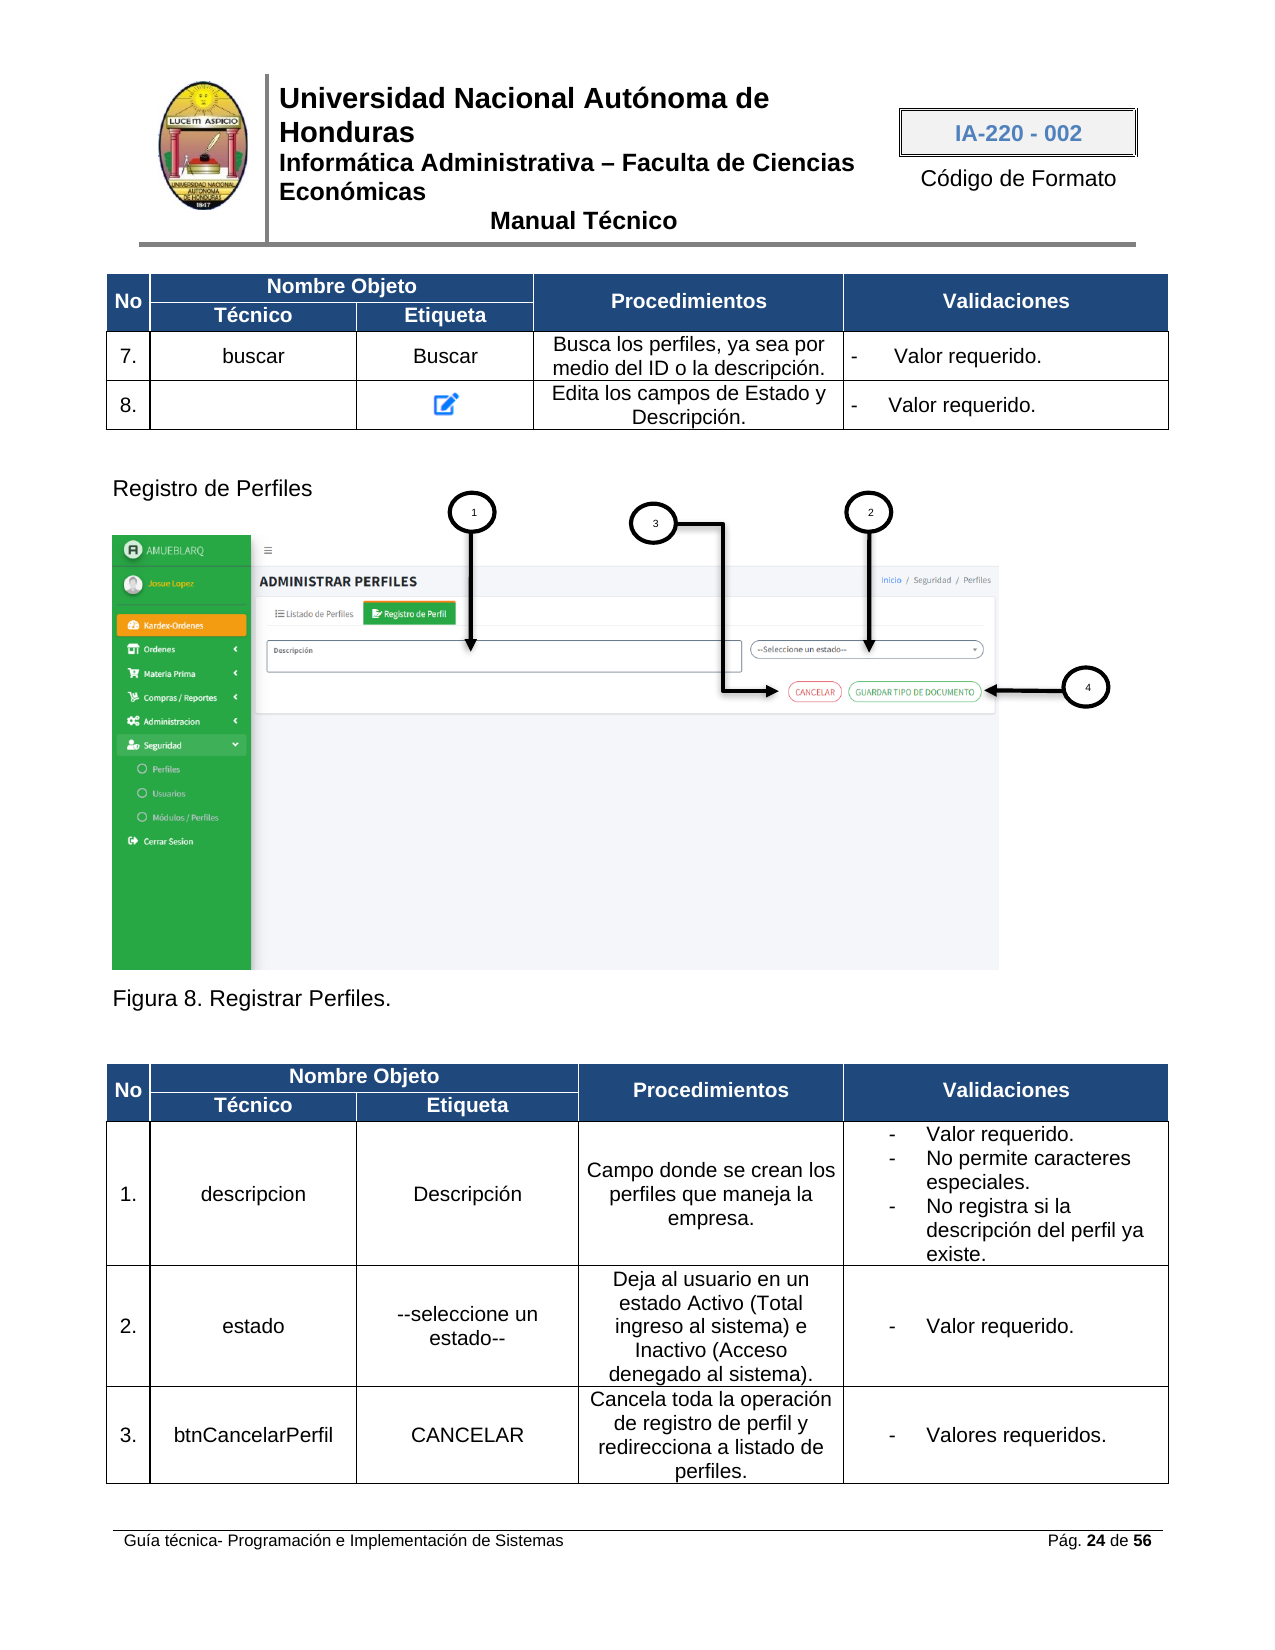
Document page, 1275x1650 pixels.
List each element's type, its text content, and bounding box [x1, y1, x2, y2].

table_header Validaciones [844, 1064, 1168, 1121]
table_cell Etiqueta [357, 1093, 578, 1121]
table_cell Cancela toda la operación de registro de perfil y redirecciona a listado de perfiles. [579, 1387, 843, 1483]
picture [158, 81, 248, 210]
table_cell Técnico [151, 1093, 356, 1121]
text Registro de Perfiles [112, 475, 1162, 501]
table_cell estado [151, 1266, 356, 1386]
table_cell Valor requerido. [844, 332, 1168, 380]
table_cell 1. [107, 1122, 149, 1265]
text Figura 8. Registrar Perfiles. [112, 985, 1162, 1012]
table_header No [107, 274, 149, 331]
table_cell Campo donde se crean los perfiles que maneja la empresa. [579, 1122, 843, 1265]
table_header Nombre Objeto [151, 1064, 578, 1092]
picture [112, 535, 999, 970]
table_cell btnCancelarPerfil [151, 1387, 356, 1483]
table_cell Buscar [357, 332, 533, 380]
table_cell Deja al usuario en un estado Activo (Total ingreso al sistema) e Inactivo (Acceso denegado al sistema). [579, 1266, 843, 1386]
table_header Procedimientos [579, 1064, 843, 1121]
table_cell 2. [107, 1266, 149, 1386]
table_cell Valor requerido. [844, 1266, 1168, 1386]
table_header Validaciones [844, 274, 1168, 331]
table_cell 7. [107, 332, 149, 380]
table_header No [107, 1064, 149, 1121]
table_cell descripcion [151, 1122, 356, 1265]
table_cell Edita los campos de Estado y Descripción. [534, 381, 843, 429]
table_cell Descripción [357, 1122, 578, 1265]
table_cell 8. [107, 381, 149, 429]
table_cell 3. [107, 1387, 149, 1483]
table_cell Valores requeridos. [844, 1387, 1168, 1483]
picture [424, 391, 467, 419]
table_cell --seleccione un estado-- [357, 1266, 578, 1386]
table_header Nombre Objeto [151, 274, 533, 302]
table_cell Técnico [151, 303, 356, 331]
table_header Procedimientos [534, 274, 843, 331]
table_cell Busca los perfiles, ya sea por medio del ID o la descripción. [534, 332, 843, 380]
table_cell buscar [151, 332, 356, 380]
table_cell [357, 381, 533, 429]
table_cell Valor requerido. No permite caracteres especiales. No registra si la descripción del perfil ya existe. [844, 1122, 1168, 1265]
table_cell [151, 381, 356, 429]
table_cell CANCELAR [357, 1387, 578, 1483]
table_cell Etiqueta [357, 303, 533, 331]
table_cell Valor requerido. [844, 381, 1168, 429]
